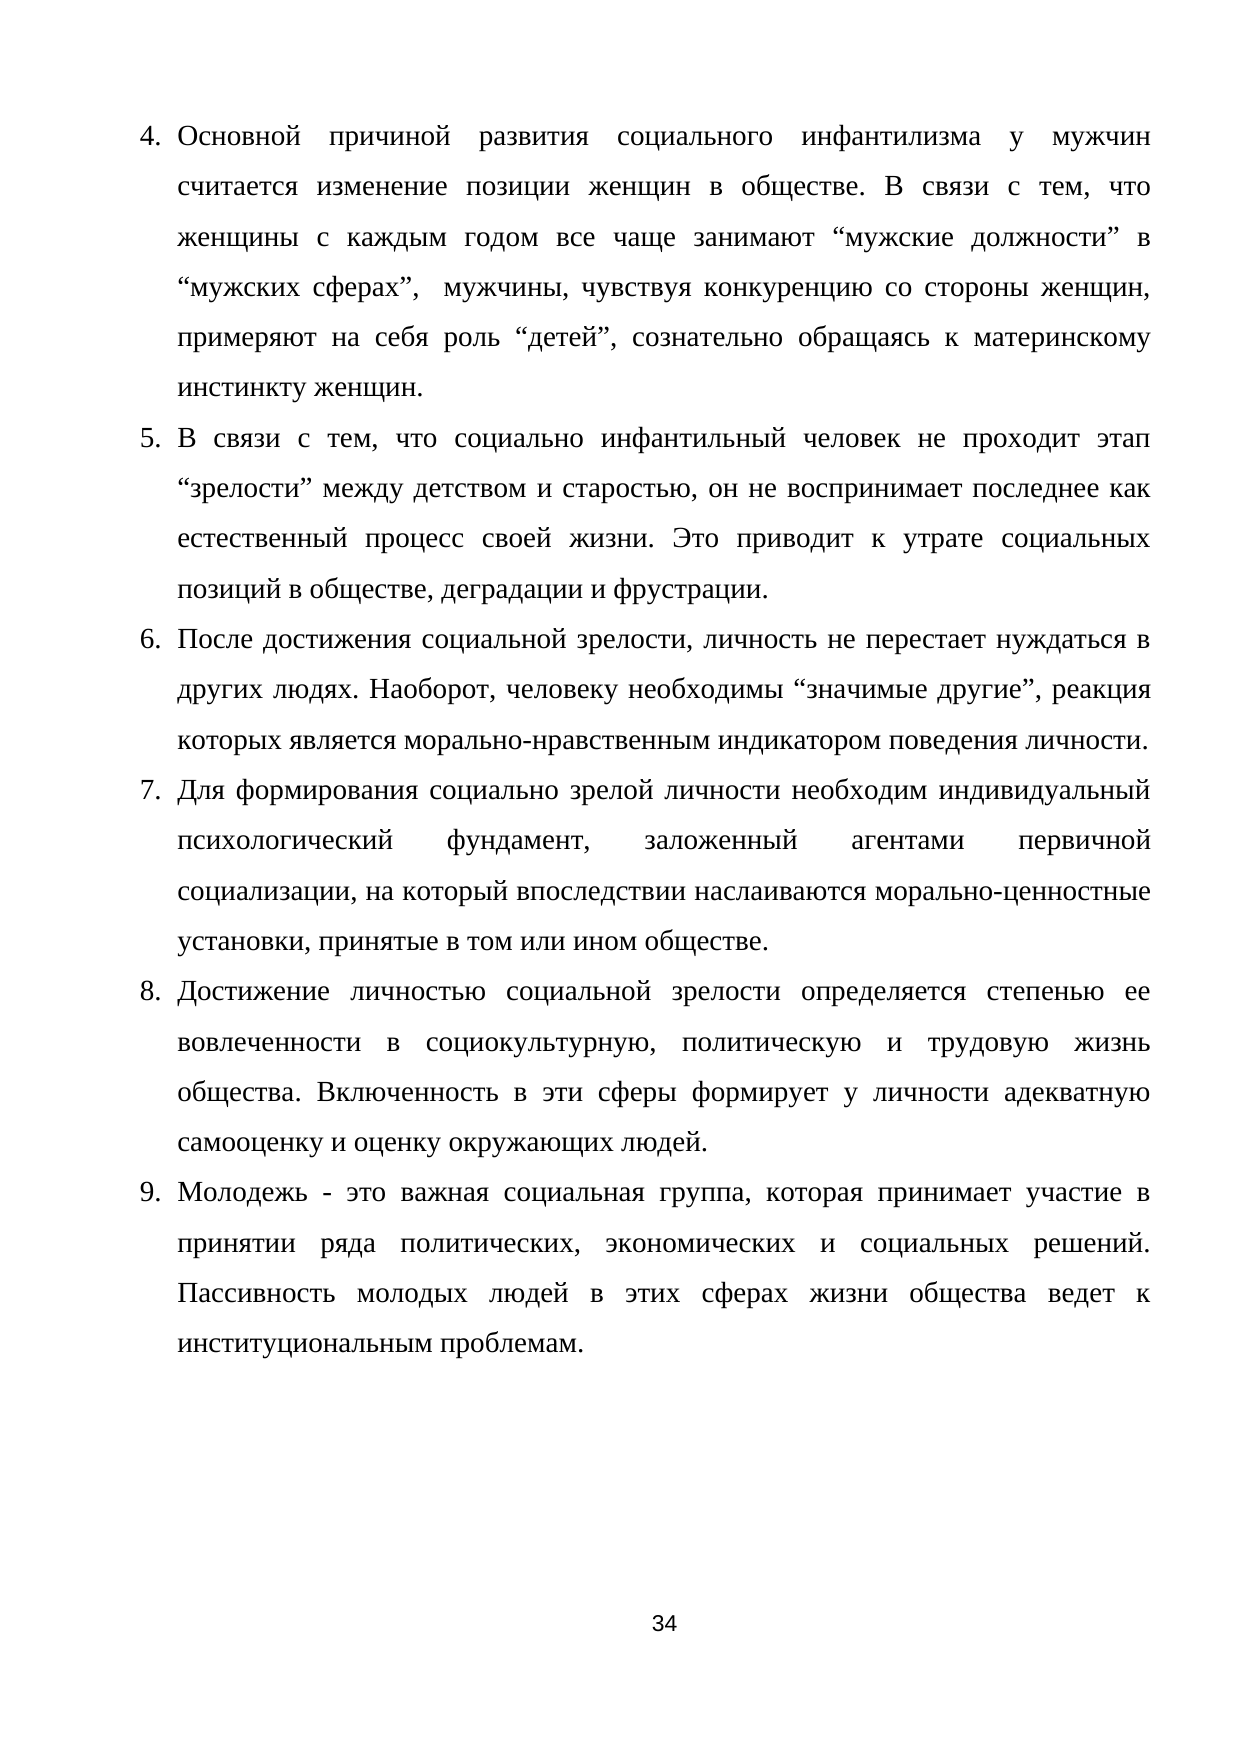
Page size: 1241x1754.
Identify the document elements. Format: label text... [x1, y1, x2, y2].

list В связи с тем, что социально инфантильный человек не проходит этап “зрелости” между детством и старостью, он не воспринимает последнее как естественный процесс своей жизни. Это приводит к утрате социальных позиций в обществе, деградации и фрустрации. [139, 420, 1152, 604]
list Основной причиной развития социального инфантилизма у мужчин считается изменение позиции женщин в обществе. В связи с тем, что женщины с каждым годом все чаще занимают “мужские должности” в “мужских сферах”, мужчины, чувствуя конкуренцию со стороны женщин, примеряют на себя роль “детей”, сознательно обращаясь к материнскому инстинкту женщин. [139, 118, 1152, 403]
list Молодежь - это важная социальная группа, которая принимает участие в принятии ряда политических, экономических и социальных решений. Пассивность молодых людей в этих сферах жизни общества ведет к институциональным проблемам. [139, 1174, 1152, 1359]
list Достижение личностью социальной зрелости определяется степенью ее вовлеченности в социокультурную, политическую и трудовую жизнь общества. Включенность в эти сферы формирует у личности адекватную самооценку и оценку окружающих людей. [139, 973, 1152, 1158]
list После достижения социальной зрелости, личность не перестает нуждаться в других людях. Наоборот, человеку необходимы “значимые другие”, реакция которых является морально-нравственным индикатором поведения личности. [139, 621, 1152, 755]
list Для формирования социально зрелой личности необходим индивидуальный психологический фундамент, заложенный агентами первичной социализации, на который впоследствии наслаиваются морально-ценностные установки, принятые в том или ином обществе. [139, 772, 1152, 957]
